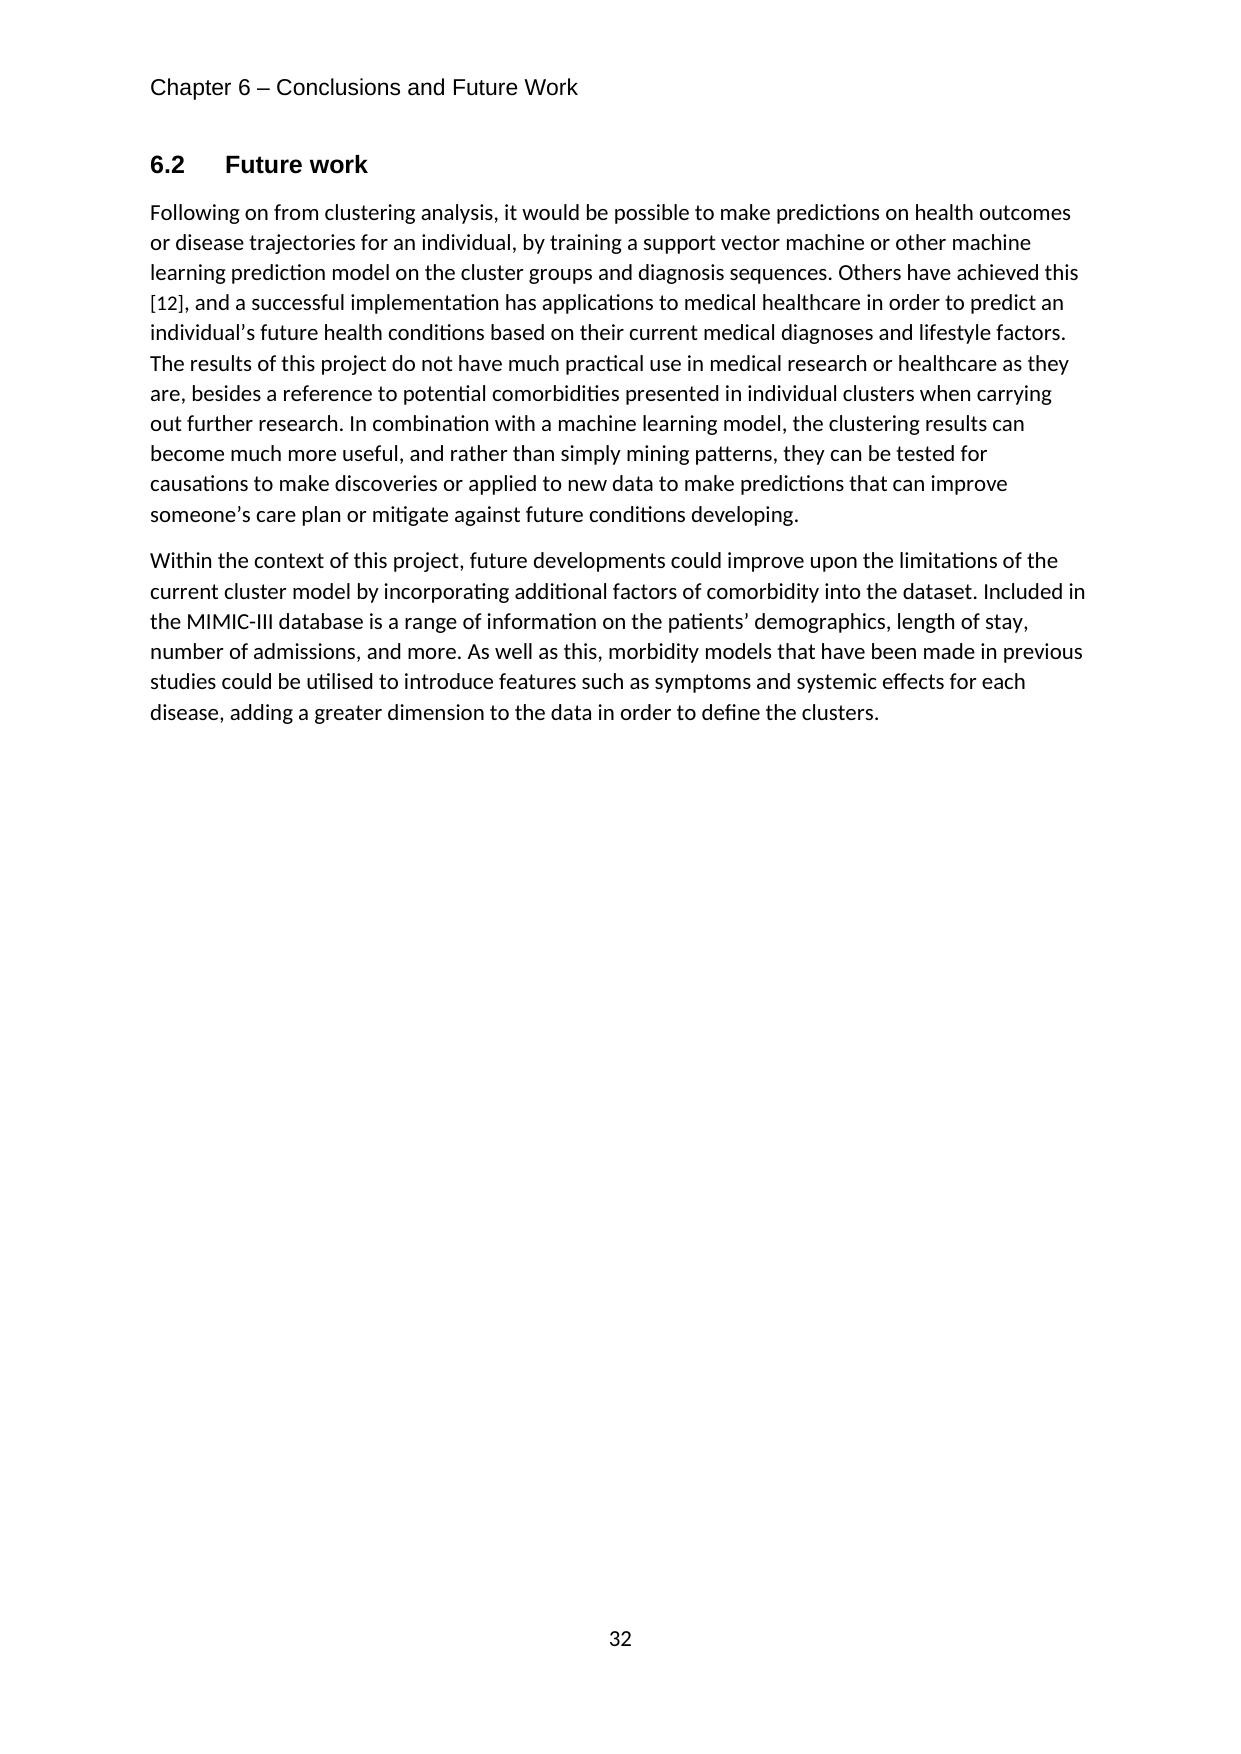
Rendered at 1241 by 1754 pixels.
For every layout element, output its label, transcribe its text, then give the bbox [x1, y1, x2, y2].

text Following on from clustering analysis, it would be possible to make predictions on health outcomes or disease trajectories for an individual, by training a support vector machine or other machine learning prediction model on the cluster groups and diagnosis sequences. Others have achieved this [12], and a successful implementation has applications to medical healthcare in order to predict an individual’s future health conditions based on their current medical diagnoses and lifestyle factors. The results of this project do not have much practical use in medical research or healthcare as they are, besides a reference to potential comorbidities presented in individual clusters when carrying out further research. In combination with a machine learning model, the clustering results can become much more useful, and rather than simply mining patterns, they can be tested for causations to make discoveries or applied to new data to make predictions that can improve someone’s care plan or mitigate against future conditions developing. [150, 198, 1090, 528]
text 6.2 Future work [150, 150, 1090, 179]
text Within the context of this project, future developments could improve upon the limitations of the current cluster model by incorporating additional factors of comorbidity into the dataset. Included in the MIMIC-III database is a range of information on the patients’ demographics, length of stay, number of admissions, and more. As well as this, morbidity models that have been made in previous studies could be utilised to introduce features such as symptoms and systemic effects for each disease, adding a greater dimension to the data in order to define the clusters. [150, 547, 1090, 726]
